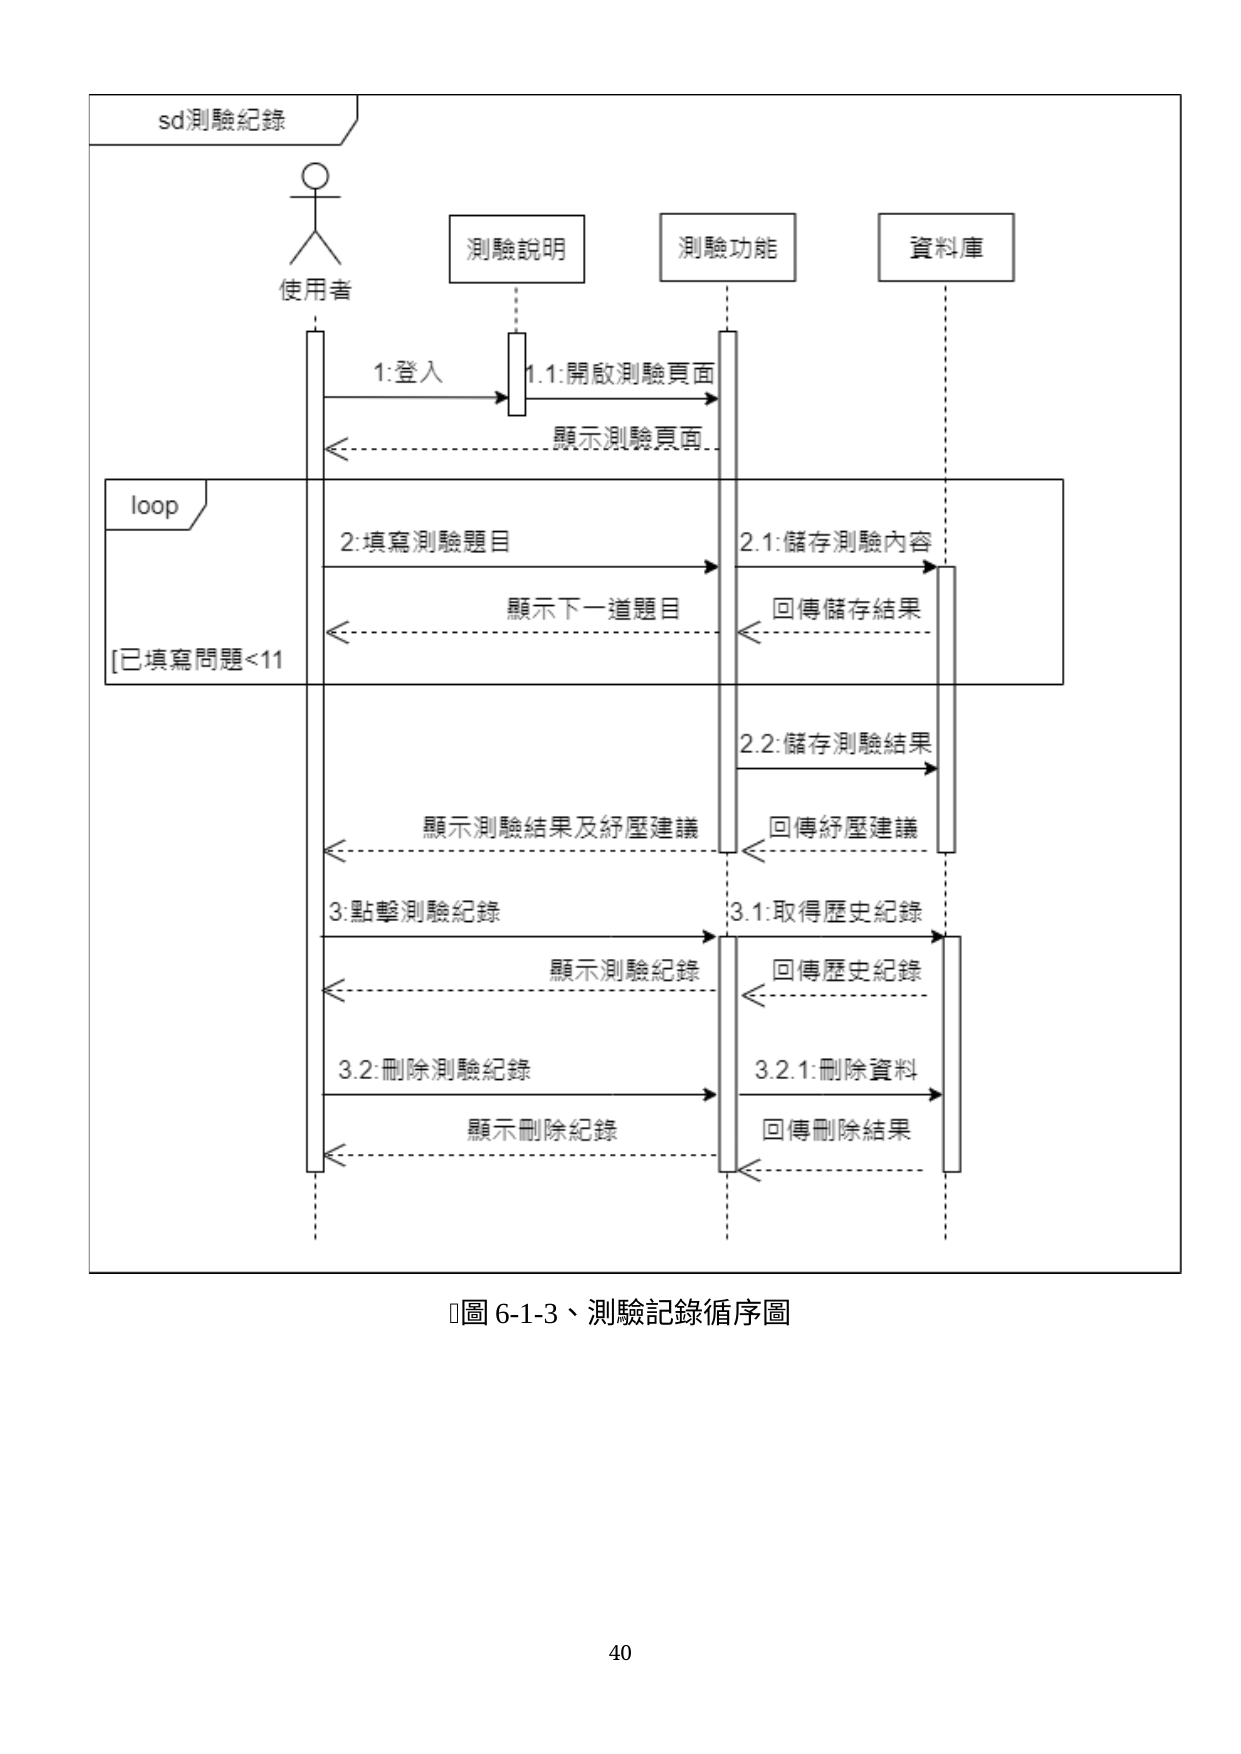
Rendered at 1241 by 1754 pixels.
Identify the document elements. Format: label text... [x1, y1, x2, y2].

picture [88, 94, 1182, 1274]
text 圖6-1-3、測驗記錄循序圖 [89, 1274, 1152, 1348]
